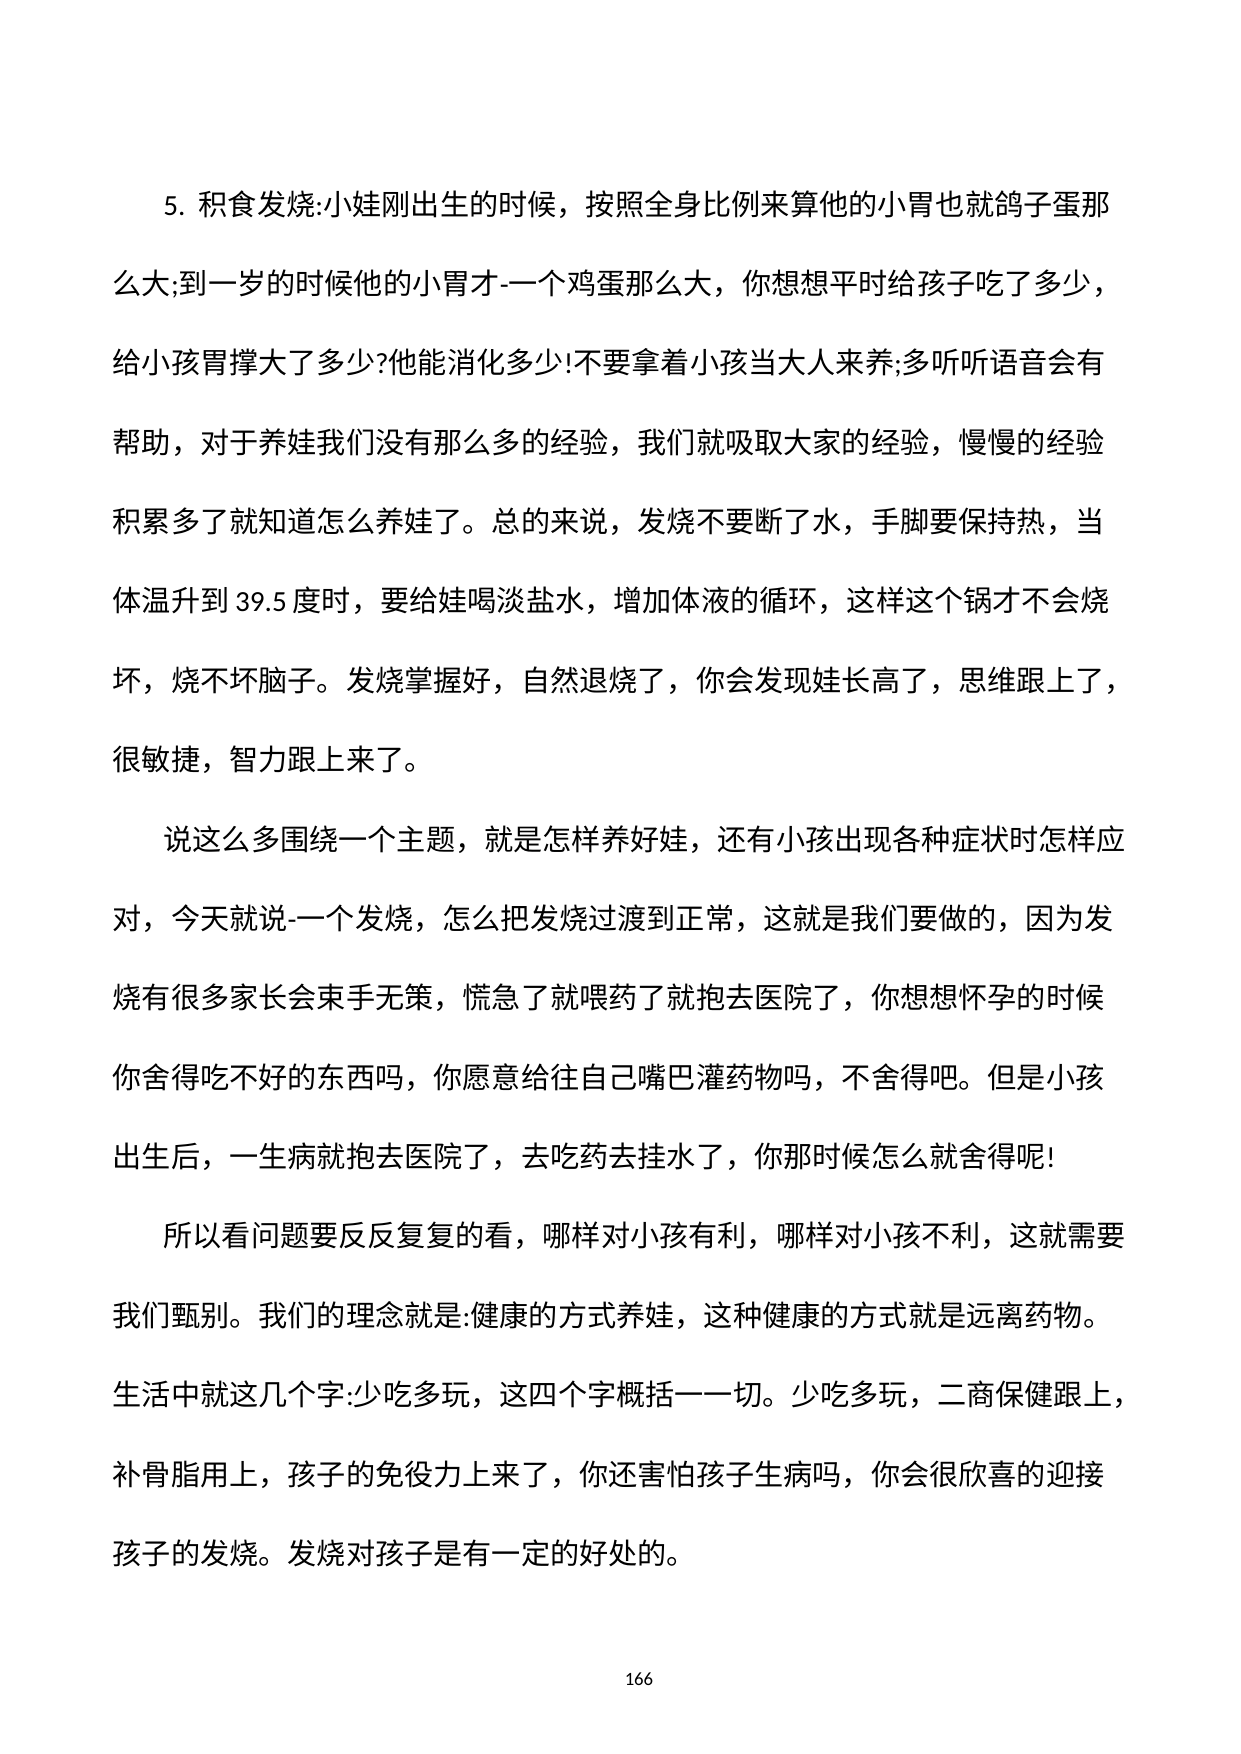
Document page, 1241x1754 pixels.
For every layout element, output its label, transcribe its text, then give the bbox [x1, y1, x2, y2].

text 说这么多围绕一个主题，就是怎样养好娃，还有小孩出现各种症状时怎样应对，今天就说-一个发烧，怎么把发烧过渡到正常，这就是我们要做的，因为发烧有很多家长会束手无策，慌急了就喂药了就抱去医院了，你想想怀孕的时候你舍得吃不好的东西吗，你愿意给往自己嘴巴灌药物吗，不舍得吧。但是小孩出生后，一生病就抱去医院了，去吃药去挂水了，你那时候怎么就舍得呢! [112, 798, 1128, 1194]
text 5. 积食发烧:小娃刚出生的时候，按照全身比例来算他的小胃也就鸽子蛋那么大;到一岁的时候他的小胃才-一个鸡蛋那么大，你想想平时给孩子吃了多少，给小孩胃撑大了多少?他能消化多少!不要拿着小孩当大人来养;多听听语音会有帮助，对于养娃我们没有那么多的经验，我们就吸取大家的经验，慢慢的经验积累多了就知道怎么养娃了。总的来说，发烧不要断了水，手脚要保持热，当体温升到39.5度时，要给娃喝淡盐水，增加体液的循环，这样这个锅才不会烧坏，烧不坏脑子。发烧掌握好，自然退烧了，你会发现娃长高了，思维跟上了，很敏捷，智力跟上来了。 [112, 163, 1128, 798]
text 所以看问题要反反复复的看，哪样对小孩有利，哪样对小孩不利，这就需要我们甄别。我们的理念就是:健康的方式养娃，这种健康的方式就是远离药物。生活中就这几个字:少吃多玩，这四个字概括一一切。少吃多玩，二商保健跟上，补骨脂用上，孩子的免役力上来了，你还害怕孩子生病吗，你会很欣喜的迎接孩子的发烧。发烧对孩子是有一定的好处的。 [112, 1194, 1128, 1591]
